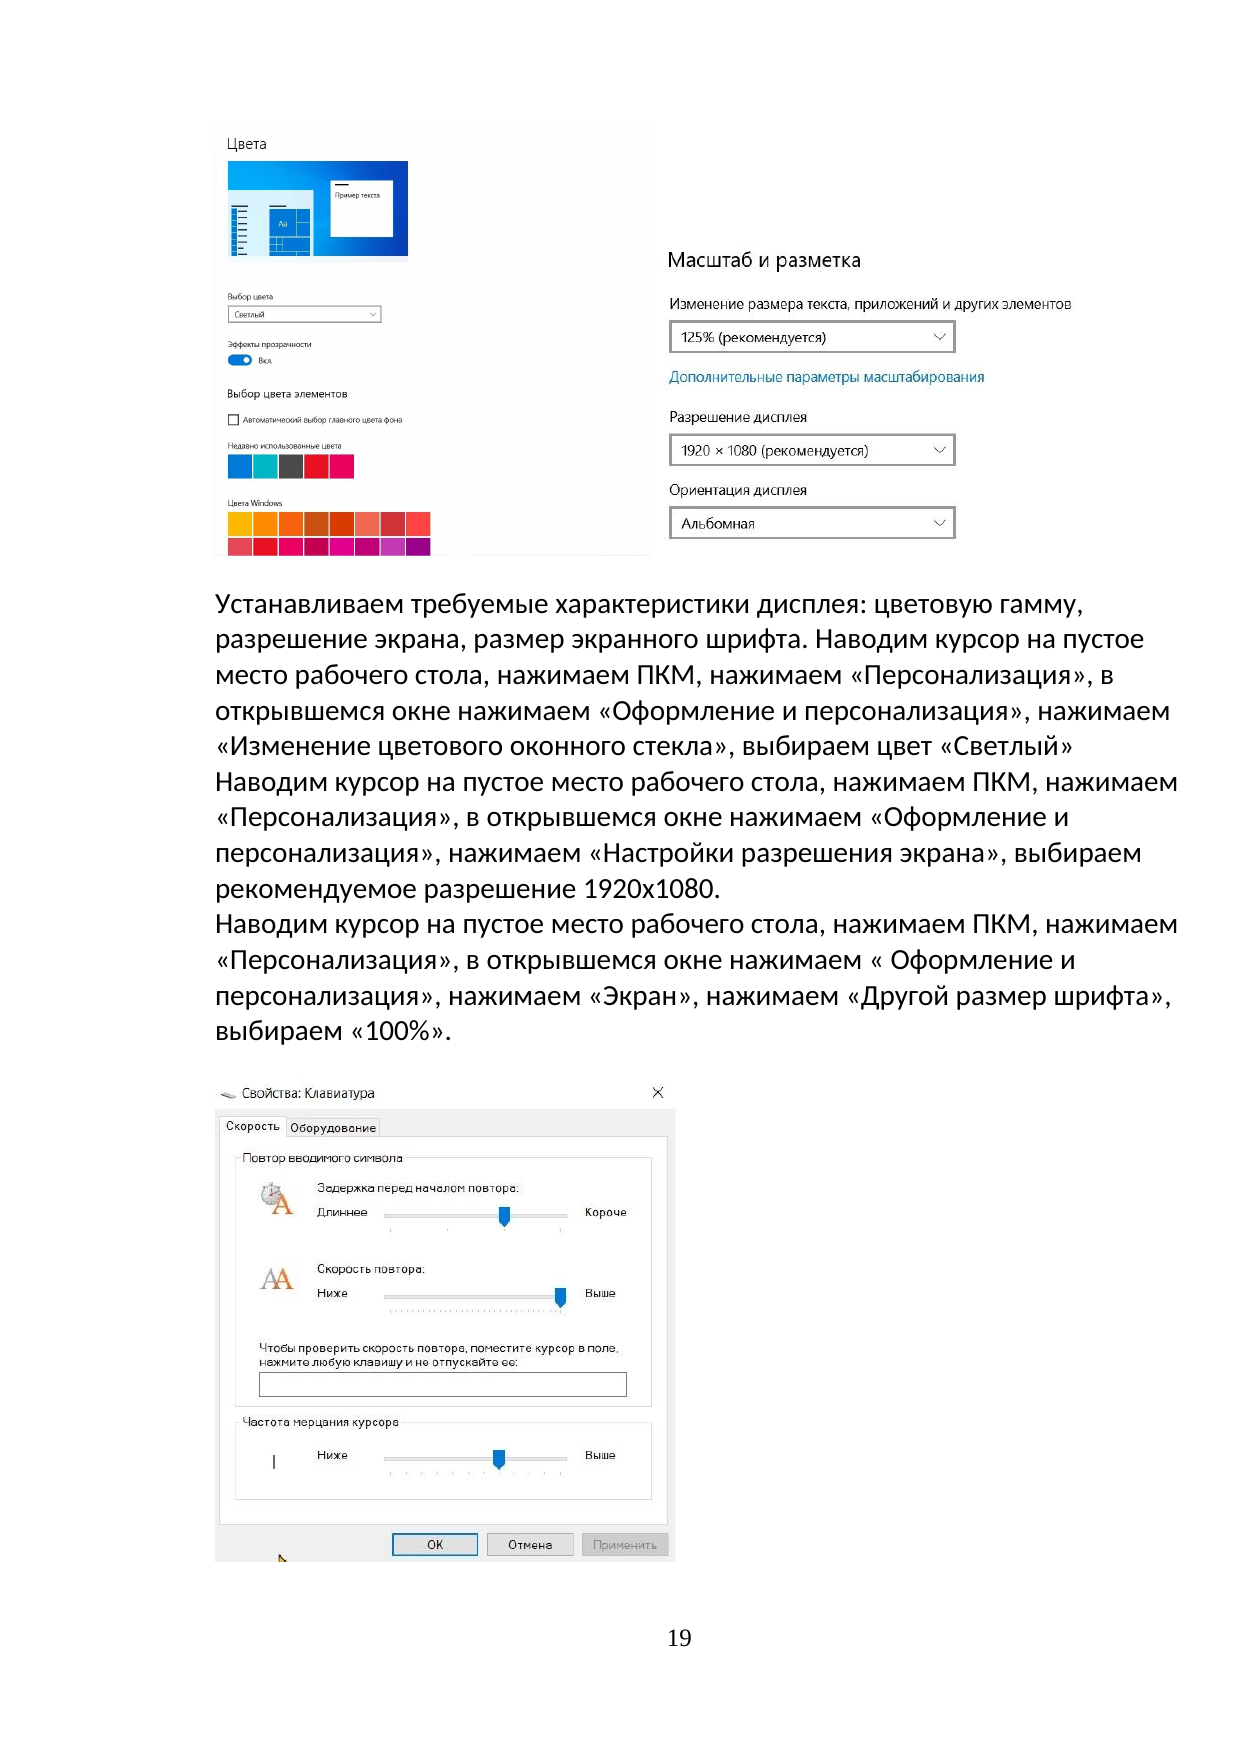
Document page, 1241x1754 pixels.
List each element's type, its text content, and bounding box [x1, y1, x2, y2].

picture [214, 1077, 676, 1562]
picture [214, 118, 1170, 556]
text Устанавливаем требуемые характеристики дисплея: цветовую гамму, разрешение экрана, размер экранного шрифта. Наводим курсор на пустое место рабочего стола, нажимаем ПКМ, нажимаем «Персонализация», в открывшемся окне нажимаем «Оформление и персонализация», нажимаем «Изменение цветового оконного стекла», выбираем цвет «Светлый» Наводим курсор на пустое место рабочего стола, нажимаем ПКМ, нажимаем «Персонализация», в открывшемся окне нажимаем «Оформление и персонализация», нажимаем «Настройки разрешения экрана», выбираем рекомендуемое разрешение 1920х1080. Наводим курсор на пустое место рабочего стола, нажимаем ПКМ, нажимаем «Персонализация», в открывшемся окне нажимаем « Оформление и персонализация», нажимаем «Экран», нажимаем «Другой размер шрифта», выбираем «100%». [215, 585, 1181, 1048]
